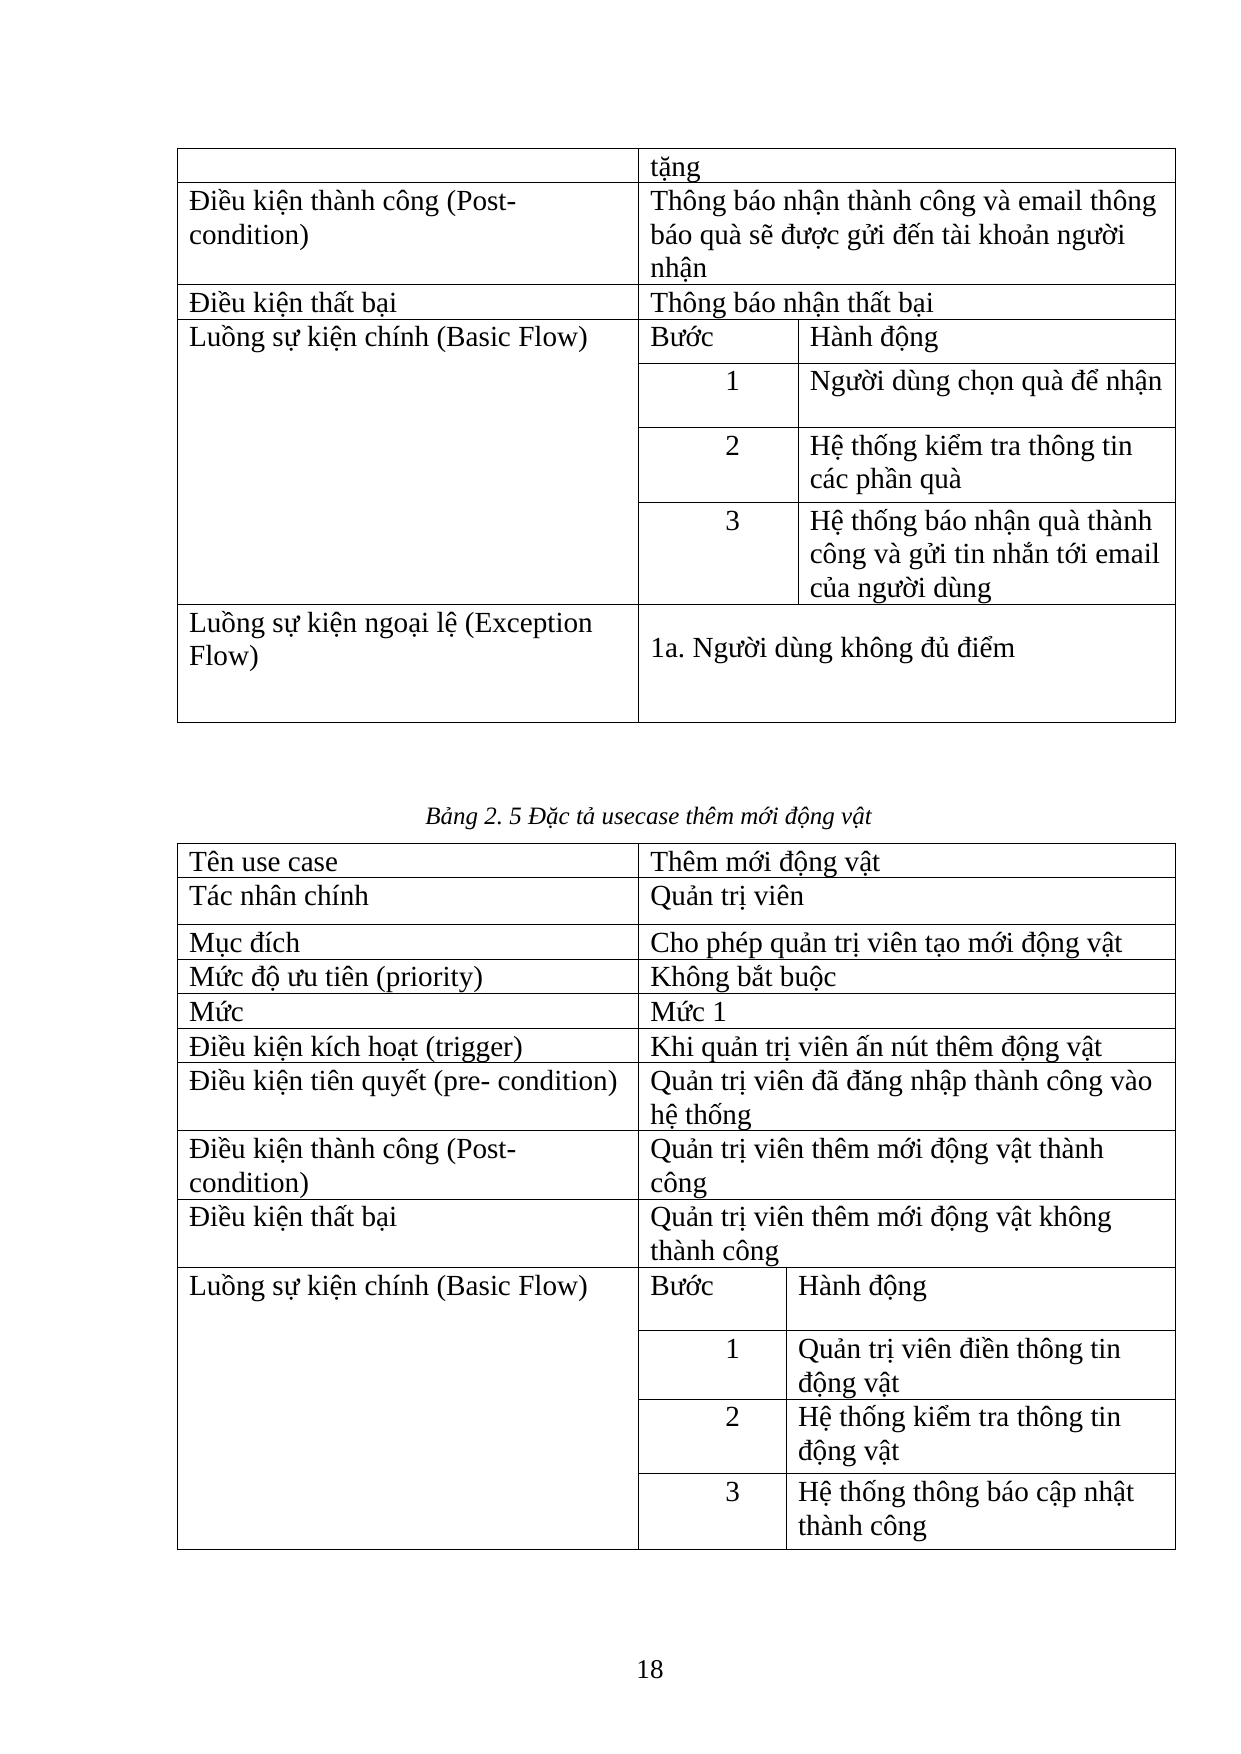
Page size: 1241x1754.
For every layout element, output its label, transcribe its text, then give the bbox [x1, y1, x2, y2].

table_header Tên use case [178, 844, 638, 877]
table_cell Quản trị viên thêm mới động vật không thành công [639, 1200, 1175, 1267]
table_cell Bước [639, 1268, 786, 1330]
table_cell Hệ thống kiểm tra thông tin động vật [787, 1400, 1175, 1473]
table_cell Bước [639, 320, 798, 362]
table_cell Mức 1 [639, 994, 1175, 1028]
table_header Thêm mới động vật [639, 844, 1175, 877]
table_cell 1 [639, 1331, 786, 1398]
table_cell Điều kiện thất bại [178, 1200, 638, 1267]
table_cell 2 [639, 1400, 786, 1473]
table_cell Quản trị viên đã đăng nhập thành công vào hệ thống [639, 1063, 1175, 1130]
table_cell Mức độ ưu tiên (priority) [178, 960, 638, 993]
table_cell Hành động [787, 1268, 1175, 1330]
table_cell Hệ thống kiểm tra thông tin các phần quà [799, 428, 1175, 502]
table_cell Tác nhân chính [178, 878, 638, 924]
table_cell 3 [639, 503, 798, 604]
table_cell 1 [639, 364, 798, 427]
table_cell Điều kiện thành công (Post-condition) [178, 1131, 638, 1198]
table_cell Hệ thống báo nhận quà thành công và gửi tin nhắn tới email của người dùng [799, 503, 1175, 604]
table_cell Quản trị viên thêm mới động vật thành công [639, 1131, 1175, 1198]
table_cell 1a. Người dùng không đủ điểm [639, 605, 1175, 722]
table_cell Hệ thống thông báo cập nhật thành công [787, 1474, 1175, 1549]
table_cell Điều kiện thành công (Post-condition) [178, 183, 638, 284]
table_cell Điều kiện kích hoạt (trigger) [178, 1029, 638, 1062]
table_cell Quản trị viên [639, 878, 1175, 924]
table_cell Luồng sự kiện ngoại lệ (Exception Flow) [178, 605, 638, 722]
table_cell Điều kiện tiên quyết (pre- condition) [178, 1063, 638, 1130]
table_cell Thông báo nhận thất bại [639, 285, 1175, 318]
table_cell Mức [178, 994, 638, 1028]
table_cell 2 [639, 428, 798, 502]
table_cell Luồng sự kiện chính (Basic Flow) [178, 320, 638, 604]
table_cell Người dùng chọn quà để nhận [799, 364, 1175, 427]
table_cell Cho phép quản trị viên tạo mới động vật [639, 925, 1175, 958]
table_cell Khi quản trị viên ấn nút thêm động vật [639, 1029, 1175, 1062]
table_cell Luồng sự kiện chính (Basic Flow) [178, 1268, 638, 1549]
table_cell 3 [639, 1474, 786, 1549]
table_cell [178, 149, 638, 182]
table_cell Quản trị viên điền thông tin động vật [787, 1331, 1175, 1398]
table_cell Thông báo nhận thành công và email thông báo quà sẽ được gửi đến tài khoản người nhận [639, 183, 1175, 284]
table_cell Điều kiện thất bại [178, 285, 638, 318]
table_cell Hành động [799, 320, 1175, 362]
table_cell Mục đích [178, 925, 638, 958]
table_cell Không bắt buộc [639, 960, 1175, 993]
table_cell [639, 149, 1175, 182]
